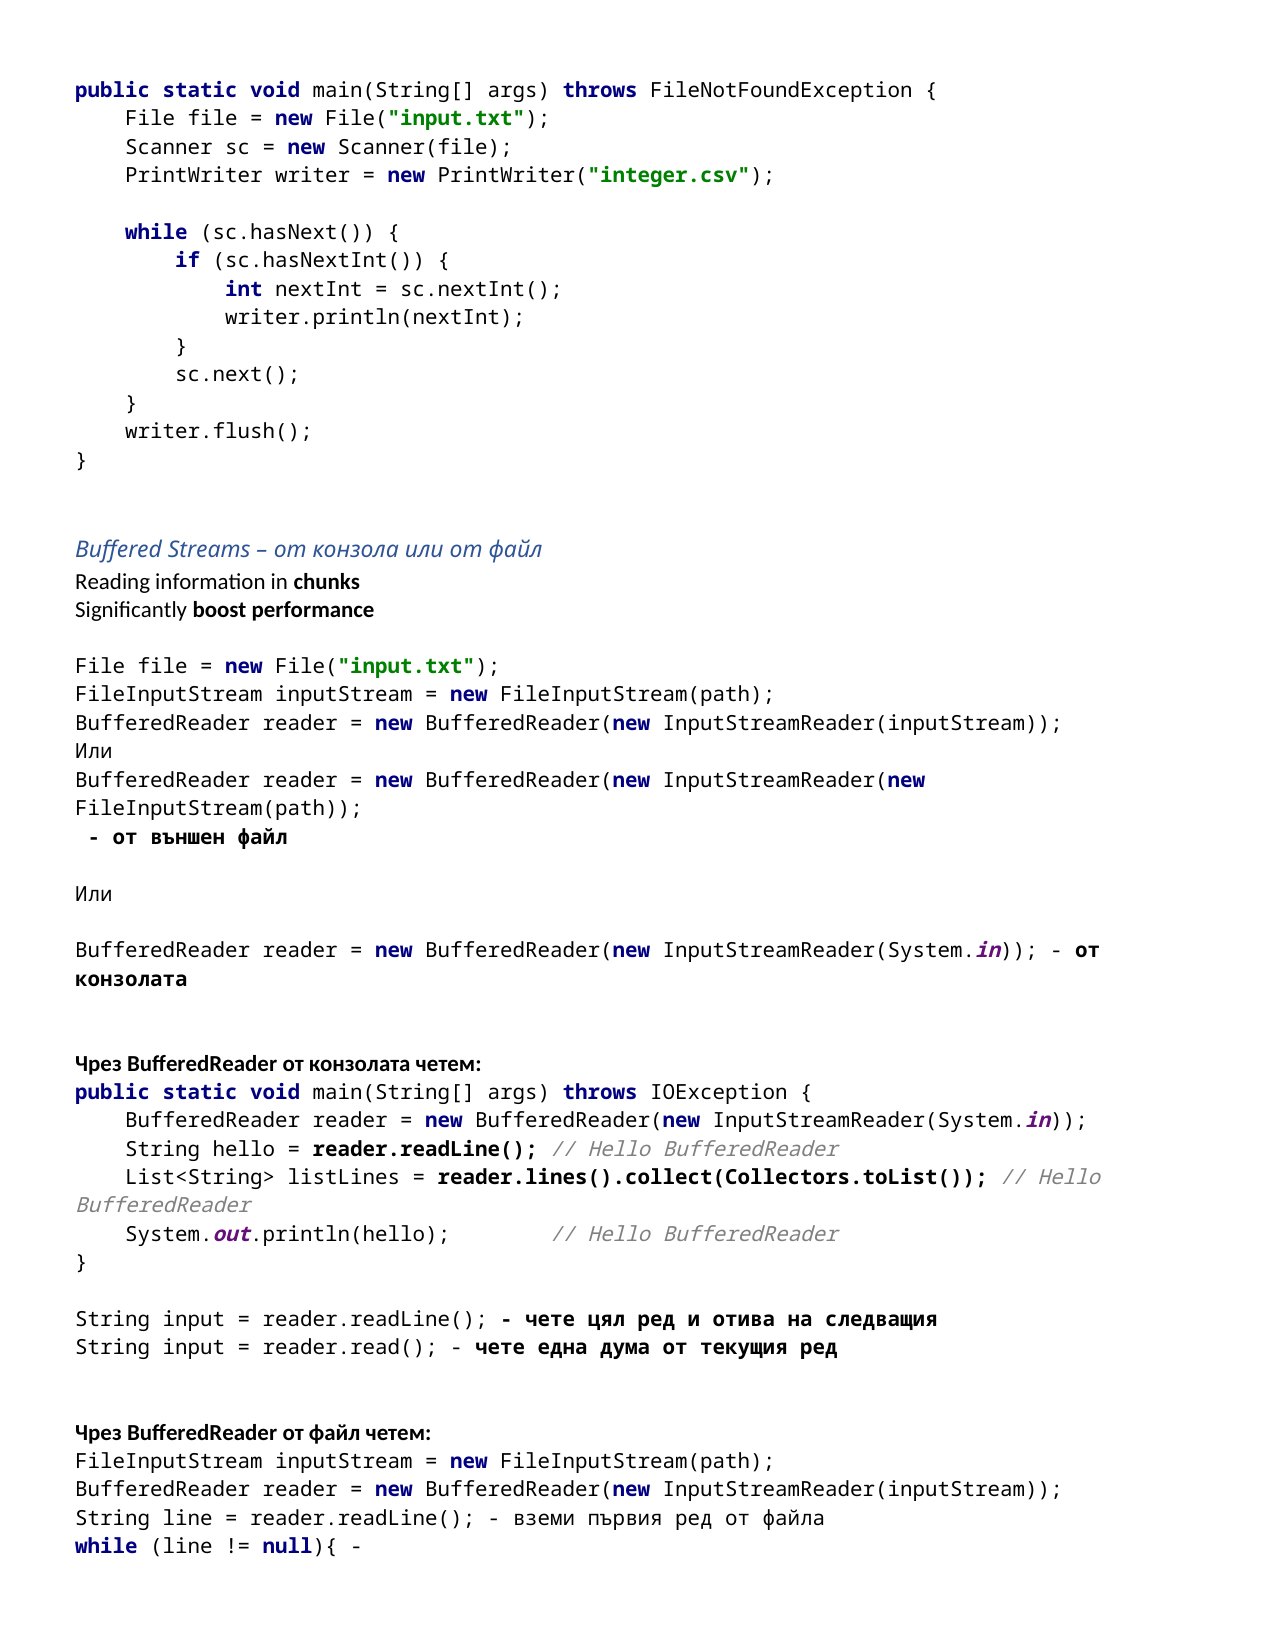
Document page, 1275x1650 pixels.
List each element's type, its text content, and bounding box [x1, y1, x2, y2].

text public static void main(String[] args) throws FileNotFoundException { File file = new File("input.txt"); Scanner sc = new Scanner(file); PrintWriter writer = new PrintWriter("integer.csv"); while (sc.hasNext()) { if (sc.hasNextInt()) { int nextInt = sc.nextInt(); writer.println(nextInt); } sc.next(); } writer.flush(); } [75, 75, 1200, 473]
text FileInputStream inputStream = new FileInputStream(path); BufferedReader reader = new BufferedReader(new InputStreamReader(inputStream)); [75, 1446, 1200, 1503]
text List<String> listLines = reader.lines().collect(Collectors.toList()); // Hello BufferedReader System.out.println(hello); // Hello BufferedReader } [75, 1162, 1200, 1276]
text String input = reader.read(); - чете една дума от текущия ред [75, 1332, 1200, 1361]
text Чрез BufferedReader от файл четем: [75, 1418, 1200, 1446]
text String input = reader.readLine(); - чете цял ред и отива на следващия [75, 1304, 1200, 1332]
text Reading information in chunks [75, 567, 1200, 595]
text Significantly boost performance [75, 595, 1200, 623]
text BufferedReader reader = new BufferedReader(new InputStreamReader(new FileInputStream(path)); [75, 765, 1200, 822]
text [75, 1503, 1200, 1559]
text File file = new File("input.txt"); FileInputStream inputStream = new FileInputStream(path); BufferedReader reader = new BufferedReader(new InputStreamReader(inputStream)); [75, 651, 1200, 736]
subtitle Buffered Streams – от конзола или от файл [75, 533, 1200, 564]
text Или [75, 879, 1200, 907]
text Чрез BufferedReader от конзолата четем: [75, 1049, 1200, 1077]
text public static void main(String[] args) throws IOException { BufferedReader reader = new BufferedReader(new InputStreamReader(System.in)); String hello = reader.readLine(); // Hello BufferedReader [75, 1077, 1200, 1162]
text - от външен файл [75, 822, 1200, 850]
text Или [75, 736, 1200, 765]
text BufferedReader reader = new BufferedReader(new InputStreamReader(System.in)); - от конзолата [75, 936, 1200, 992]
